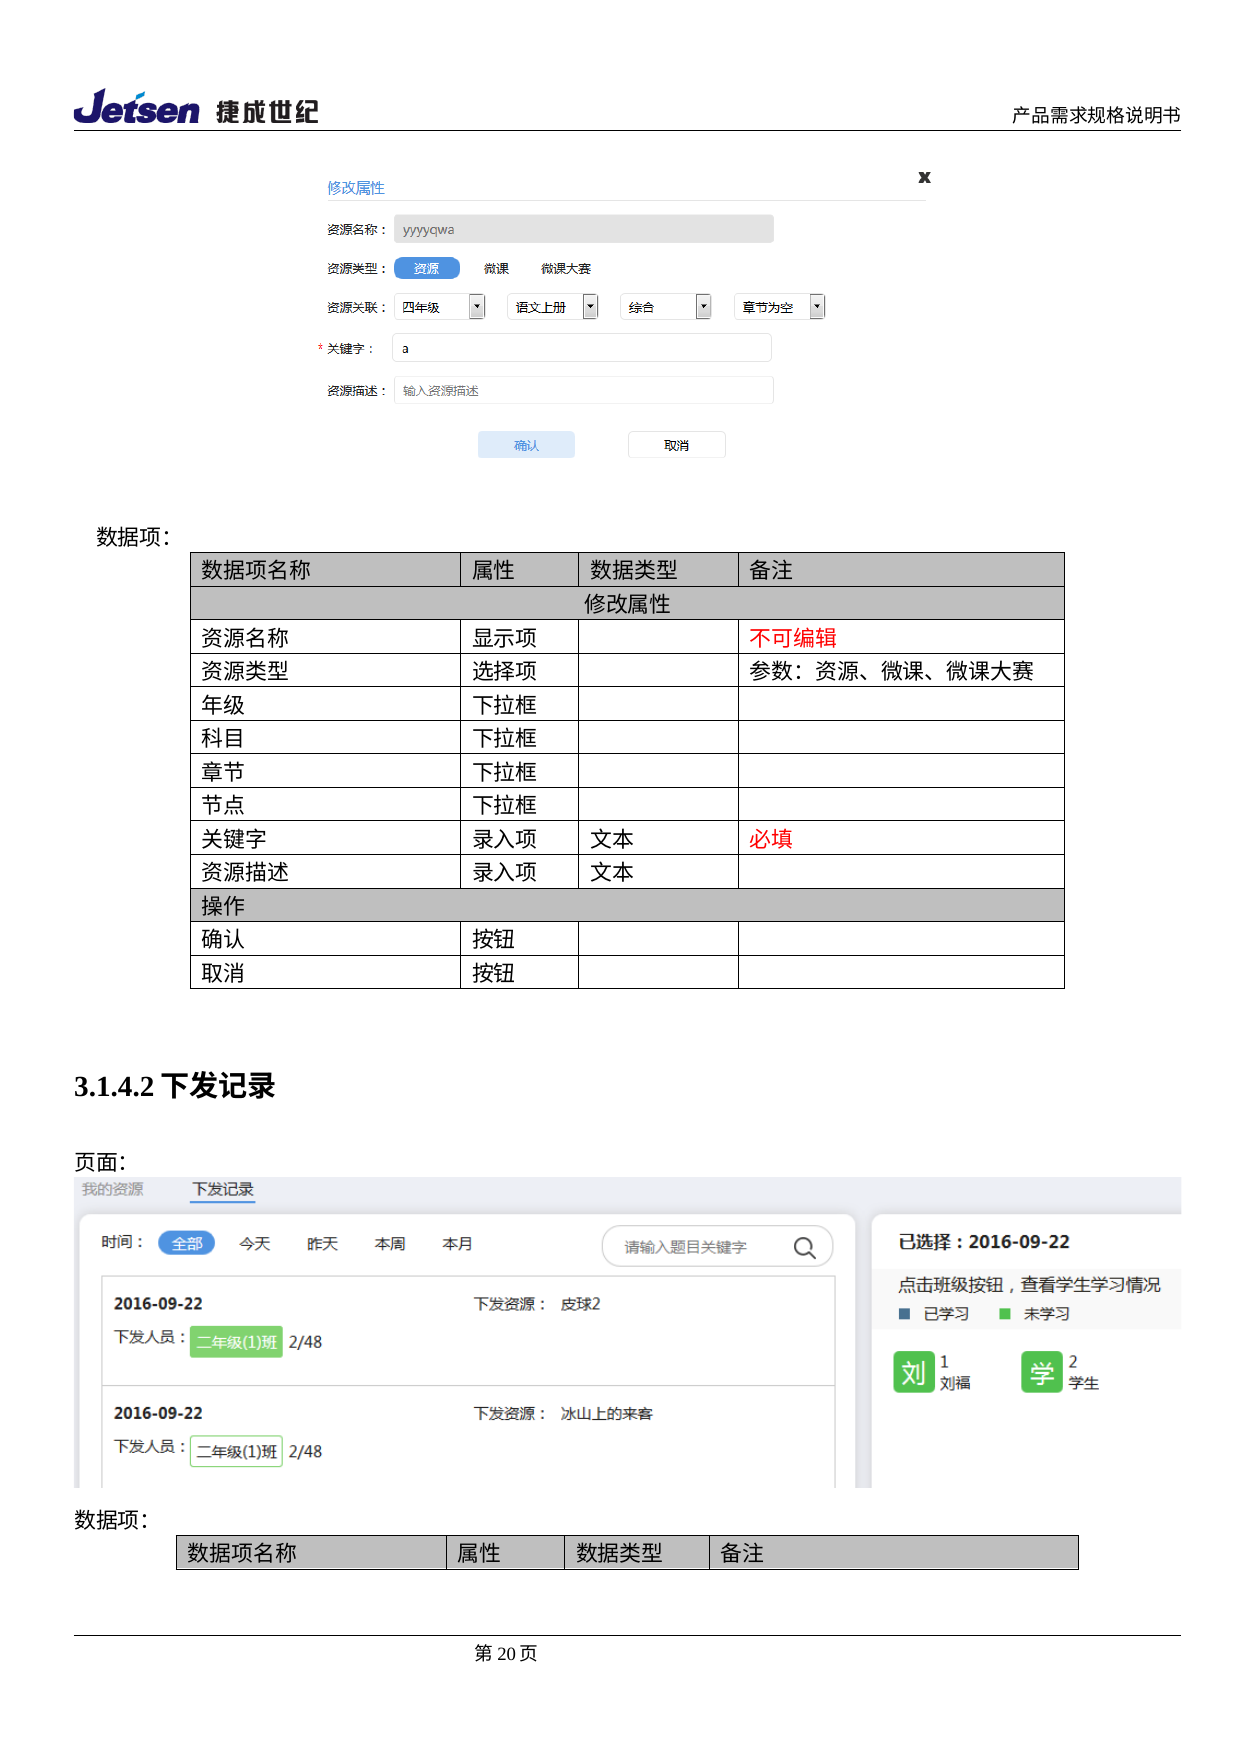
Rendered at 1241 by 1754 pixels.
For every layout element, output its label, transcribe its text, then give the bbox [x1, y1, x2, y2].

picture [73, 88, 318, 123]
table_cell 下拉框 [461, 687, 578, 720]
table_cell 资源名称 [191, 620, 460, 653]
table_header 数据项名称 [191, 553, 460, 586]
table_header 属性 [447, 1536, 564, 1568]
subtitle 3.1.4.2下发记录 [74, 1051, 1181, 1116]
text 数据项： [74, 1502, 1181, 1535]
table_cell 文本 [579, 821, 738, 854]
table_cell 不可编辑 [739, 620, 1064, 653]
text 页面： [74, 1145, 1181, 1177]
table_header 数据项名称 [177, 1536, 446, 1568]
table_cell 科目 [191, 721, 460, 753]
table_cell 节点 [191, 788, 460, 820]
table_cell 章节 [191, 754, 460, 787]
table_cell 文本 [579, 855, 738, 887]
table_cell 录入项 [461, 821, 578, 854]
text 数据项： [74, 519, 1181, 552]
table_cell [579, 788, 738, 820]
table_cell 录入项 [461, 855, 578, 887]
table_cell 资源类型 [191, 654, 460, 686]
table_cell 下拉框 [461, 754, 578, 787]
table_cell 操作 [191, 889, 1064, 921]
table_cell 参数：资源、微课、微课大赛 [739, 654, 1064, 686]
table_cell 按钮 [461, 922, 578, 954]
table_cell 资源描述 [191, 855, 460, 887]
table_cell [579, 956, 738, 988]
table_cell 取消 [191, 956, 460, 988]
table_cell 确认 [191, 922, 460, 954]
table_cell 下拉框 [461, 721, 578, 753]
table_cell 按钮 [461, 956, 578, 988]
table_cell [739, 754, 1064, 787]
table_cell [579, 922, 738, 954]
table_cell [579, 654, 738, 686]
table_cell [579, 687, 738, 720]
table_header 备注 [739, 553, 1064, 586]
table_cell 下拉框 [461, 788, 578, 820]
table_cell [739, 721, 1064, 753]
table_cell [739, 956, 1064, 988]
table_header 备注 [710, 1536, 1078, 1568]
table_cell 必填 [739, 821, 1064, 854]
picture [73, 1177, 1182, 1488]
table_cell [739, 788, 1064, 820]
table_header 数据类型 [579, 553, 738, 586]
table_cell [579, 721, 738, 753]
table_cell 选择项 [461, 654, 578, 686]
picture [312, 162, 943, 467]
table_cell 修改属性 [191, 587, 1064, 619]
table_cell 年级 [191, 687, 460, 720]
table_cell 显示项 [461, 620, 578, 653]
table_cell 关键字 [191, 821, 460, 854]
table_cell [739, 922, 1064, 954]
table_cell [739, 687, 1064, 720]
table_cell [579, 620, 738, 653]
table_header 属性 [461, 553, 578, 586]
table_cell [739, 855, 1064, 887]
table_header 数据类型 [565, 1536, 709, 1568]
table_cell [579, 754, 738, 787]
